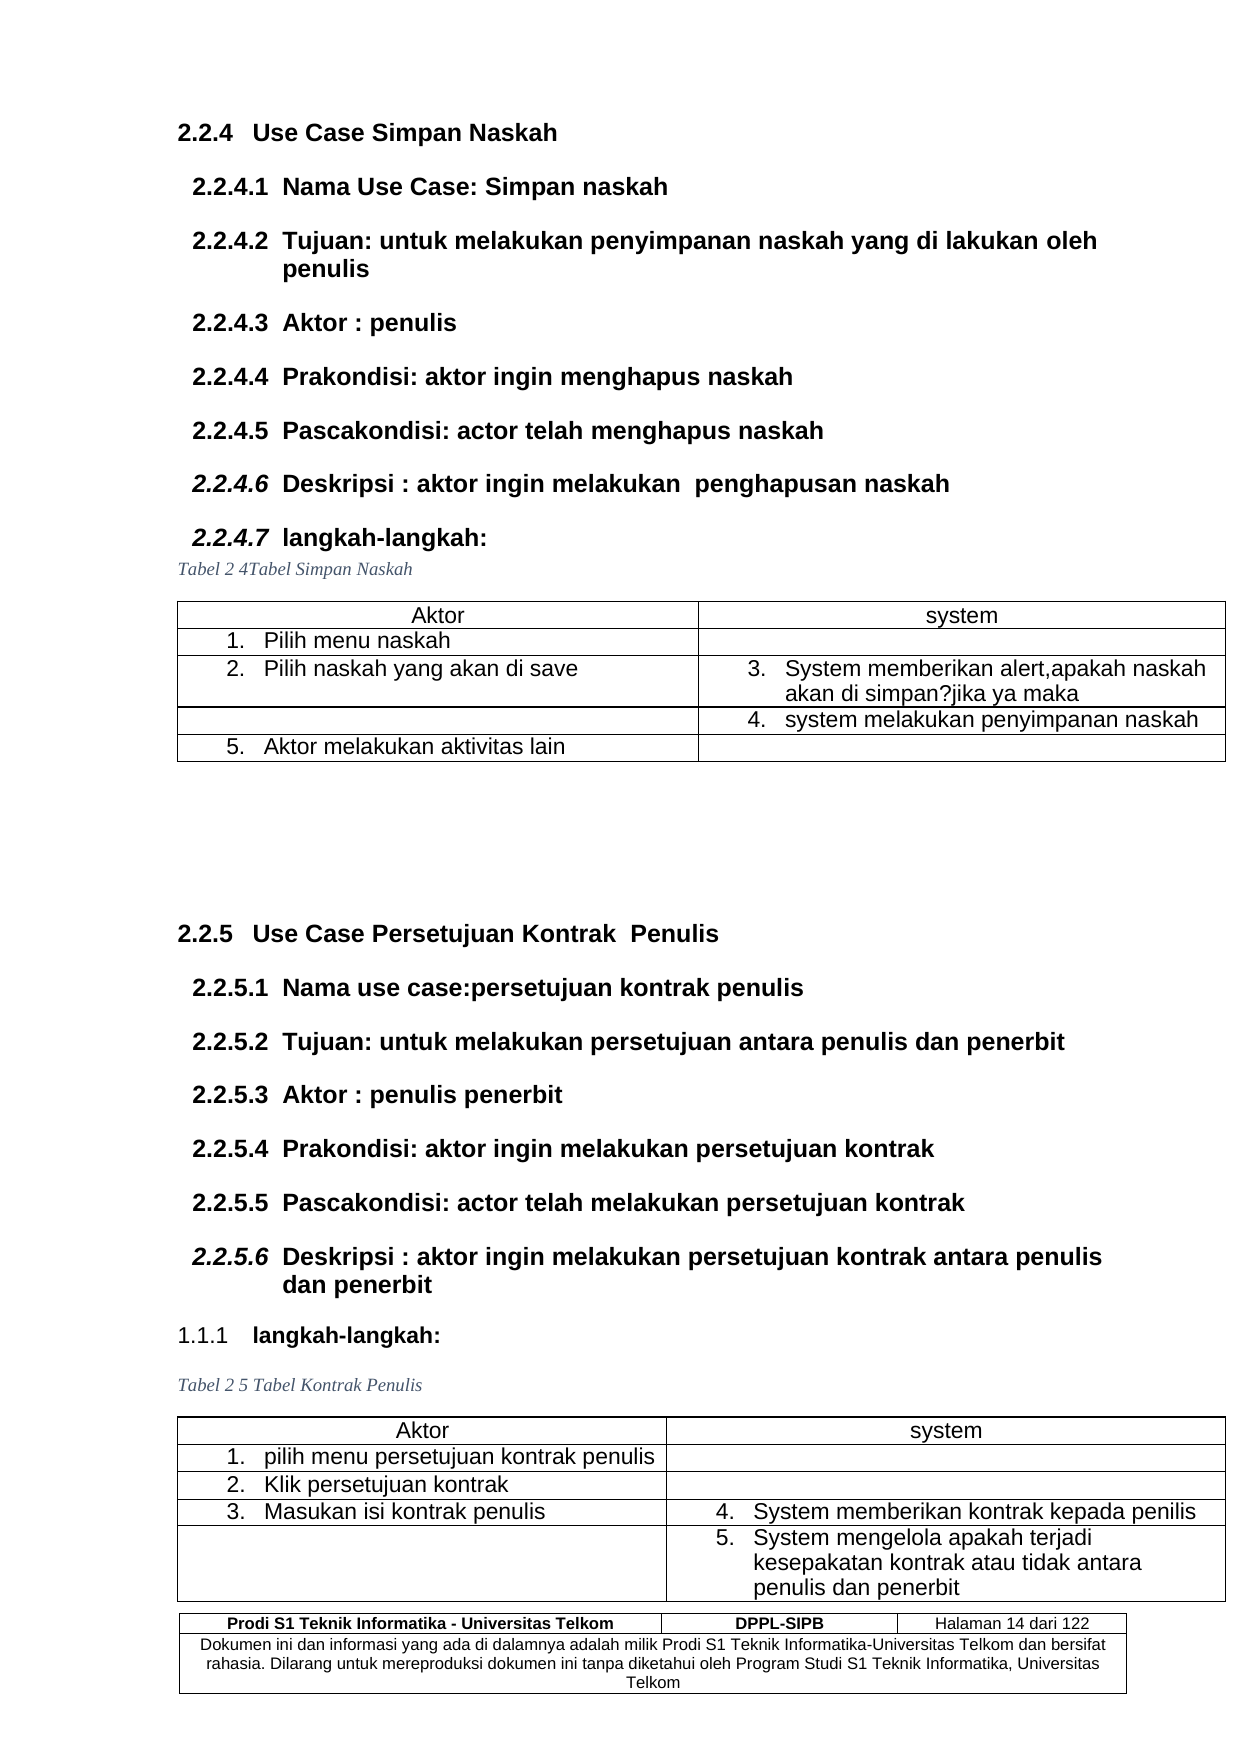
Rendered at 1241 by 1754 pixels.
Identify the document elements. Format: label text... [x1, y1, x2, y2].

table_cell System memberikan kontrak kepada penilis [667, 1500, 1225, 1524]
table_cell Klik persetujuan kontrak [178, 1472, 666, 1498]
table_header system [667, 1418, 1225, 1444]
table_cell [178, 1526, 666, 1601]
subtitle Pascakondisi: actor telah menghapus naskah [192, 416, 1122, 444]
table_cell Aktor melakukan aktivitas lain [178, 735, 698, 761]
table_cell Masukan isi kontrak penulis [178, 1500, 666, 1524]
subtitle Nama use case:persetujuan kontrak penulis [192, 973, 1122, 1001]
table_header Aktor [178, 602, 698, 628]
subtitle Tujuan: untuk melakukan penyimpanan naskah yang di lakukan oleh penulis [192, 226, 1122, 283]
table_cell System memberikan alert,apakah naskah akan di simpan?jika ya maka [699, 656, 1225, 706]
table_cell [667, 1472, 1225, 1498]
subtitle Deskripsi : aktor ingin melakukan persetujuan kontrak antara penulis dan penerbit [192, 1241, 1122, 1299]
table_cell Pilih menu naskah [178, 629, 698, 655]
subtitle Prakondisi: aktor ingin menghapus naskah [192, 362, 1122, 391]
table_cell [667, 1445, 1225, 1471]
subtitle langkah-langkah: [192, 523, 1122, 552]
subtitle Nama Use Case: Simpan naskah [192, 172, 1122, 201]
subtitle Prakondisi: aktor ingin melakukan persetujuan kontrak [192, 1134, 1122, 1163]
table_cell pilih menu persetujuan kontrak penulis [178, 1445, 666, 1471]
subtitle Tujuan: untuk melakukan persetujuan antara penulis dan penerbit [192, 1026, 1122, 1055]
table_header system [699, 602, 1225, 628]
subtitle Pascakondisi: actor telah melakukan persetujuan kontrak [192, 1188, 1122, 1216]
subtitle Use Case Simpan Naskah [177, 118, 1122, 147]
table_header Aktor [178, 1418, 666, 1444]
table_cell [699, 629, 1225, 655]
table_cell Pilih naskah yang akan di save [178, 656, 698, 706]
subtitle Aktor : penulis penerbit [192, 1080, 1122, 1109]
subtitle Aktor : penulis [192, 308, 1122, 337]
table_cell [699, 735, 1225, 761]
table_cell system melakukan penyimpanan naskah [699, 708, 1225, 734]
subtitle Use Case Persetujuan Kontrak Penulis [177, 919, 1122, 948]
subtitle Deskripsi : aktor ingin melakukan penghapusan naskah [192, 469, 1122, 498]
subtitle langkah-langkah: [177, 1324, 1122, 1349]
text Tabel 2 4Tabel Simpan Naskah [177, 558, 1122, 580]
table_cell [178, 708, 698, 734]
text Tabel 2 5 Tabel Kontrak Penulis [177, 1374, 1122, 1396]
table_cell System mengelola apakah terjadi kesepakatan kontrak atau tidak antara penulis dan penerbit [667, 1526, 1225, 1601]
